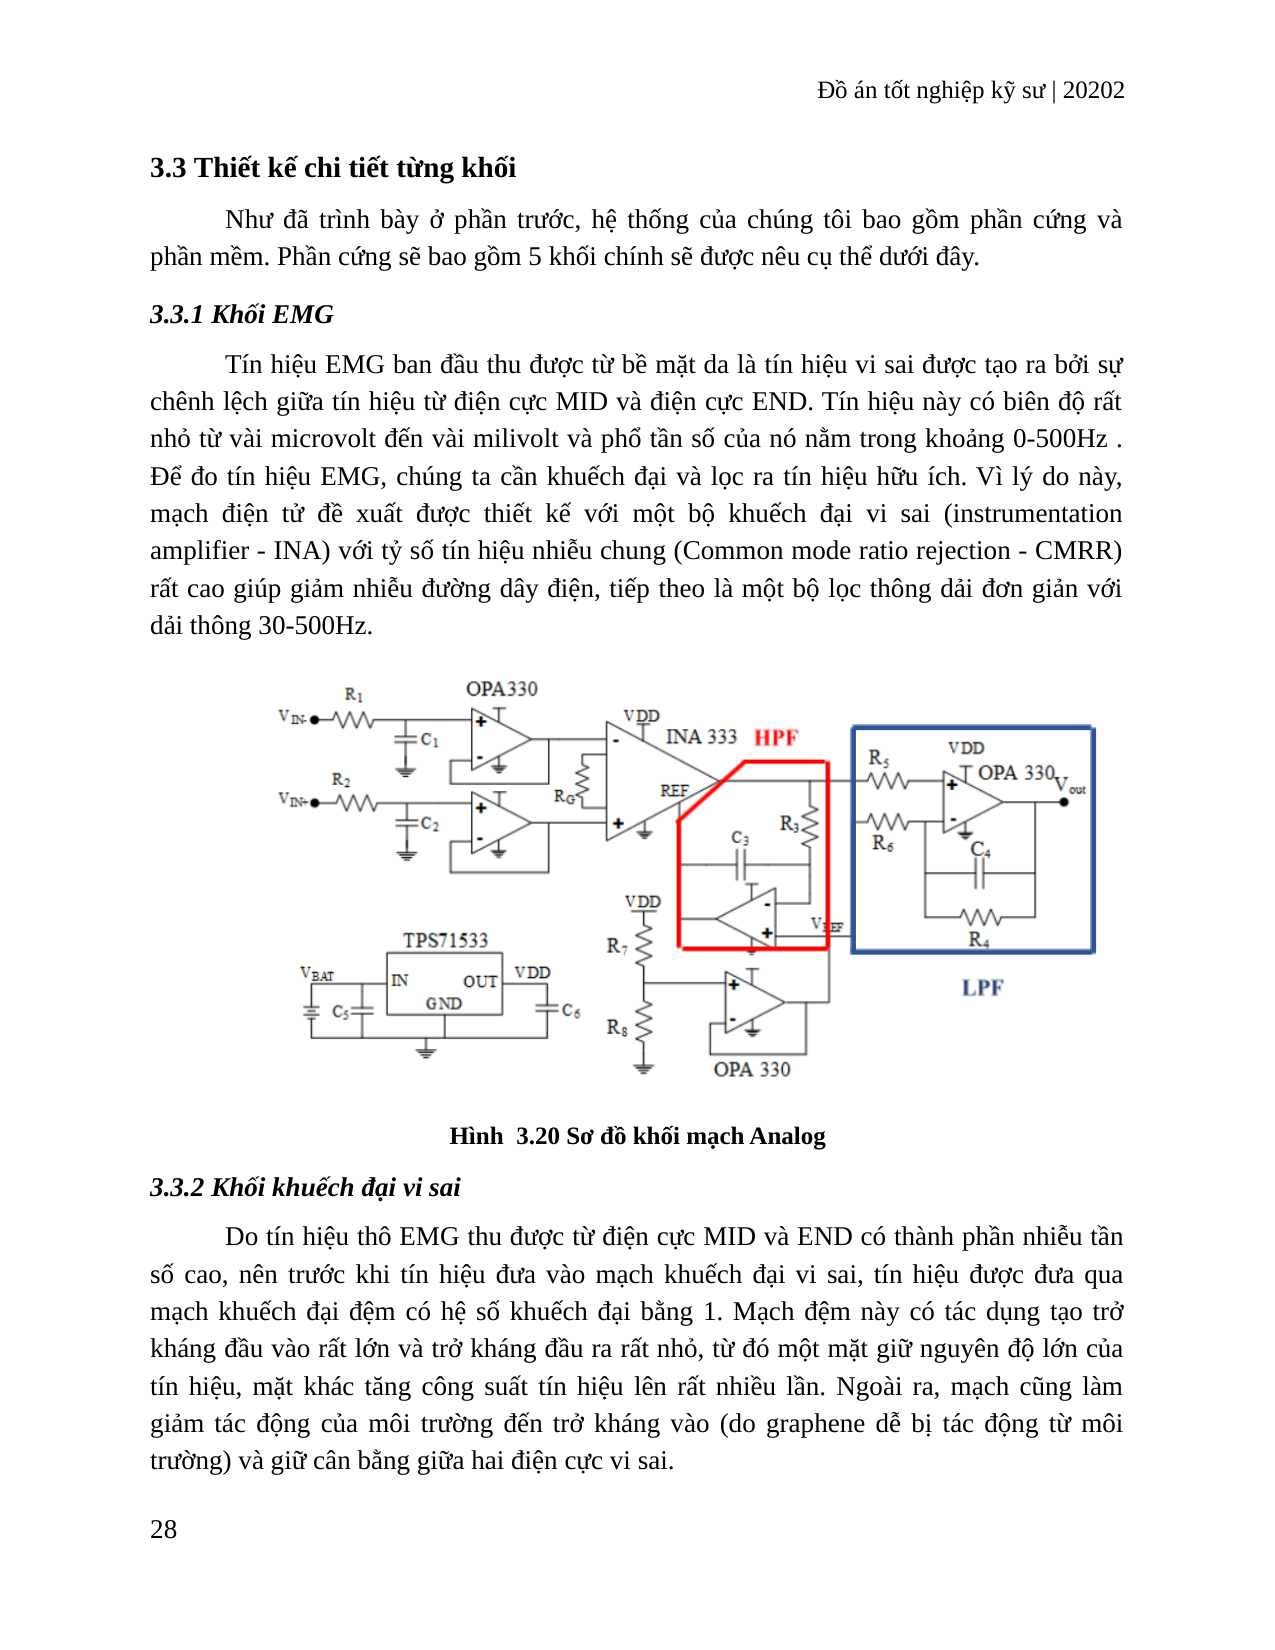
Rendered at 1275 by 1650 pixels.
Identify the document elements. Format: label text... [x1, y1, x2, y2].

text Do tín hiệu thô EMG thu được từ điện cực MID và END có thành phần nhiễu tần số cao, nên trước khi tín hiệu đưa vào mạch khuếch đại vi sai, tín hiệu được đưa qua mạch khuếch đại đệm có hệ số khuếch đại bằng 1. Mạch đệm này có tác dụng tạo trở kháng đầu vào rất lớn và trở kháng đầu ra rất nhỏ, từ đó một mặt giữ nguyên độ lớn của tín hiệu, mặt khác tăng công suất tín hiệu lên rất nhiều lần. Ngoài ra, mạch cũng làm giảm tác động của môi trường đến trở kháng vào (do graphene dễ bị tác động từ môi trường) và giữ cân bằng giữa hai điện cực vi sai. [150, 1221, 1125, 1475]
text Như đã trình bày ở phần trước, hệ thống của chúng tôi bao gồm phần cứng và phần mềm. Phần cứng sẽ bao gồm 5 khối chính sẽ được nêu cụ thể dưới đây. [150, 203, 1125, 271]
subtitle Khối EMG [150, 298, 1125, 329]
subtitle Khối khuếch đại vi sai [150, 1171, 1125, 1202]
text Tín hiệu EMG ban đầu thu được từ bề mặt da là tín hiệu vi sai được tạo ra bởi sự chênh lệch giữa tín hiệu từ điện cực MID và điện cực END. Tín hiệu này có biên độ rất nhỏ từ vài microvolt đến vài milivolt và phổ tần số của nó nằm trong khoảng 0-500Hz . Để đo tín hiệu EMG, chúng ta cần khuếch đại và lọc ra tín hiệu hữu ích. Vì lý do này, mạch điện tử đề xuất được thiết kế với một bộ khuếch đại vi sai (instrumentation amplifier - INA) với tỷ số tín hiệu nhiễu chung (Common mode ratio rejection - CMRR) rất cao giúp giảm nhiễu đường dây điện, tiếp theo là một bộ lọc thông dải đơn giản với dải thông 30-500Hz. [150, 348, 1125, 640]
subtitle Thiết kế chi tiết từng khối [150, 150, 1125, 183]
